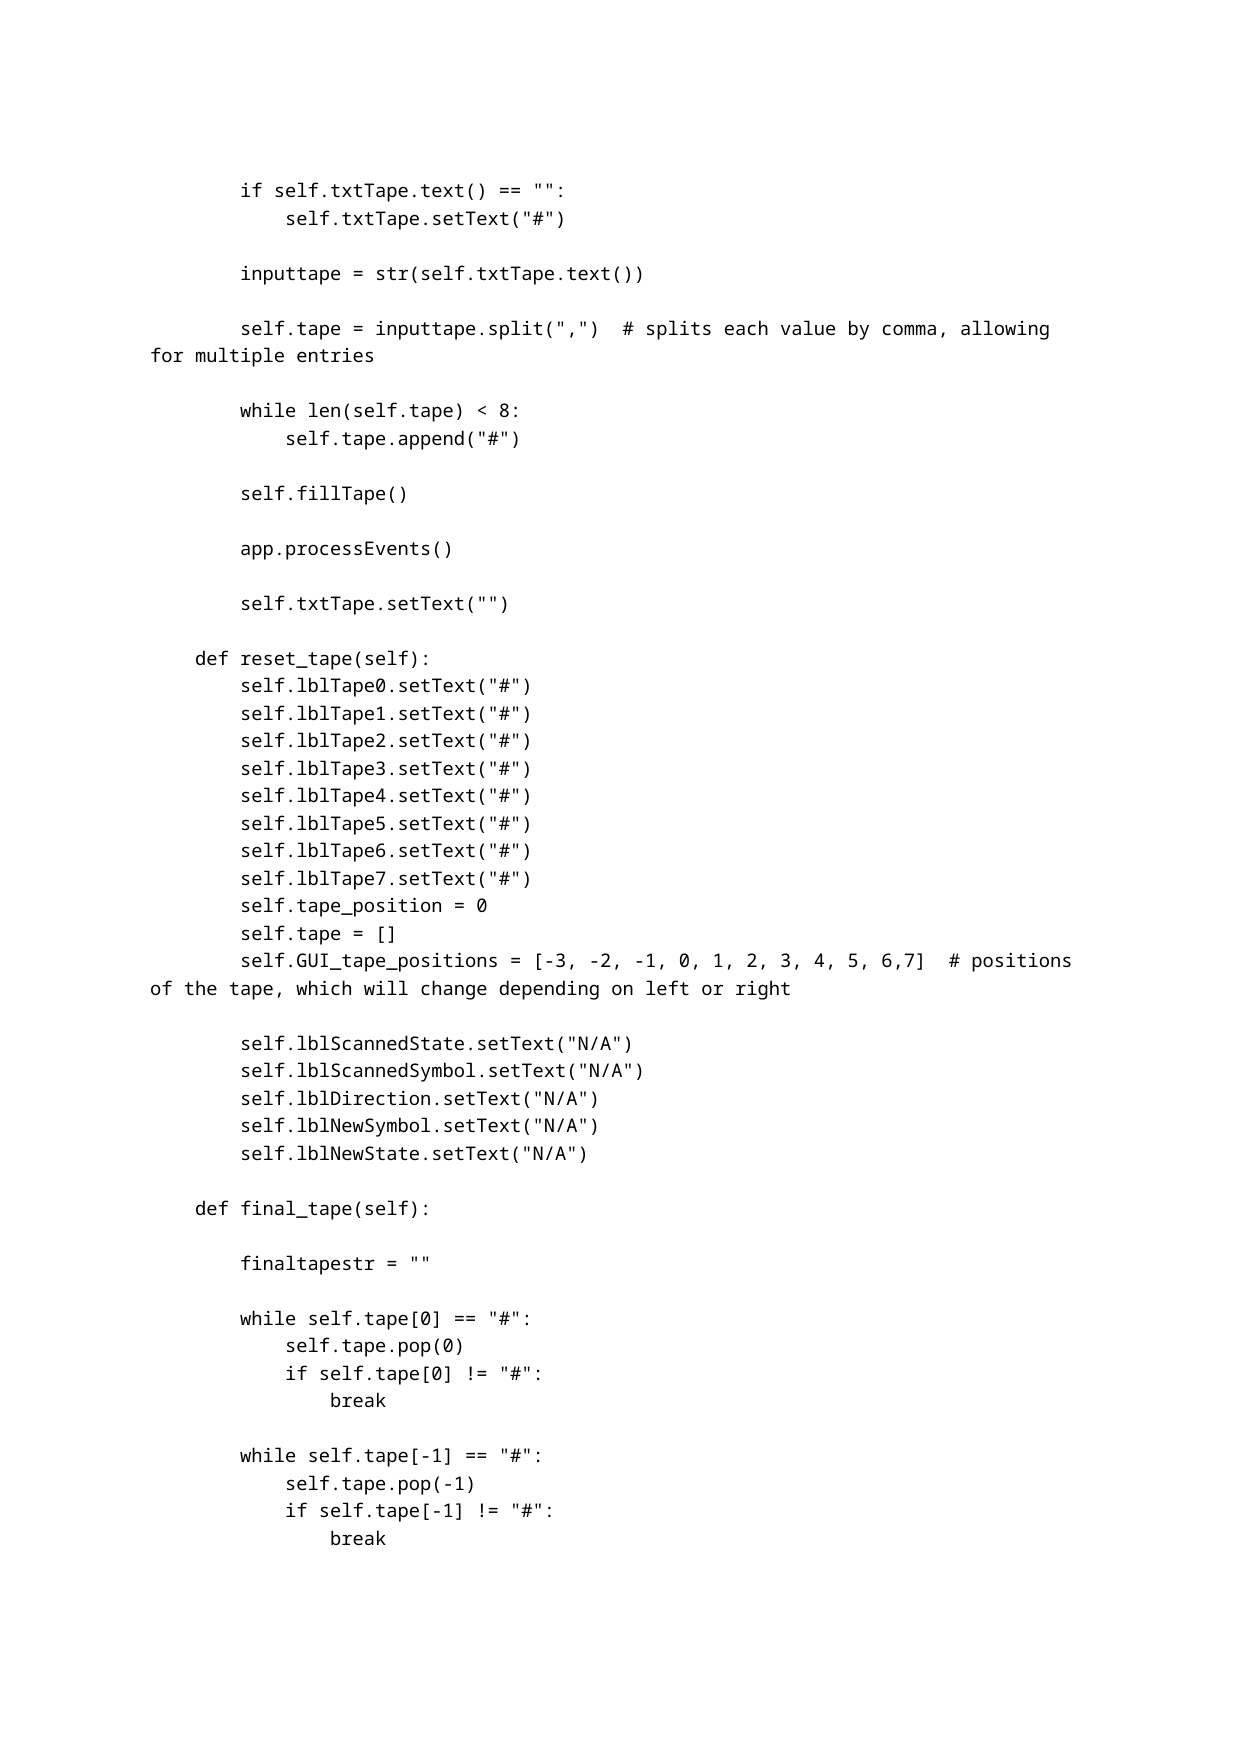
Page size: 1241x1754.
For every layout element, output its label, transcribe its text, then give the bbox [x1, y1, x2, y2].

text self.lblScannedSymbol.setText("N/A") [150, 1057, 1090, 1083]
text self.lblNewState.setText("N/A") [150, 1140, 1090, 1166]
text if self.tape[-1] != "#": [150, 1497, 1090, 1523]
text self.tape = [] [150, 920, 1090, 946]
text while len(self.tape) < 8: [150, 397, 1090, 423]
text self.tape.pop(-1) [150, 1470, 1090, 1496]
text app.processEvents() [150, 535, 1090, 561]
text self.tape = inputtape.split(",") # splits each value by comma, allowing for multiple entries [150, 315, 1090, 368]
text if self.tape[0] != "#": [150, 1360, 1090, 1386]
text self.lblNewSymbol.setText("N/A") [150, 1112, 1090, 1138]
text inputtape = str(self.txtTape.text()) [150, 260, 1090, 286]
text while self.tape[0] == "#": [150, 1305, 1090, 1331]
text self.fillTape() [150, 480, 1090, 506]
text self.lblTape5.setText("#") [150, 810, 1090, 836]
text self.lblTape4.setText("#") [150, 782, 1090, 808]
text self.tape.pop(0) [150, 1332, 1090, 1358]
text self.lblTape6.setText("#") [150, 837, 1090, 863]
text def reset_tape(self): [150, 645, 1090, 671]
text self.txtTape.setText("#") [150, 205, 1090, 231]
text self.lblScannedState.setText("N/A") [150, 1030, 1090, 1056]
text self.lblDirection.setText("N/A") [150, 1085, 1090, 1111]
text self.tape.append("#") [150, 425, 1090, 451]
text break [150, 1525, 1090, 1551]
text self.lblTape7.setText("#") [150, 865, 1090, 891]
text if self.txtTape.text() == "": [150, 177, 1090, 203]
text break [150, 1387, 1090, 1413]
text self.lblTape1.setText("#") [150, 700, 1090, 726]
text finaltapestr = "" [150, 1250, 1090, 1276]
text self.tape_position = 0 [150, 892, 1090, 918]
text self.lblTape0.setText("#") [150, 672, 1090, 698]
text self.txtTape.setText("") [150, 590, 1090, 616]
text self.GUI_tape_positions = [-3, -2, -1, 0, 1, 2, 3, 4, 5, 6,7] # positions of the tape, which will change depending on left or right [150, 947, 1090, 1001]
text self.lblTape3.setText("#") [150, 755, 1090, 781]
text self.lblTape2.setText("#") [150, 727, 1090, 753]
text while self.tape[-1] == "#": [150, 1442, 1090, 1468]
text def final_tape(self): [150, 1195, 1090, 1221]
